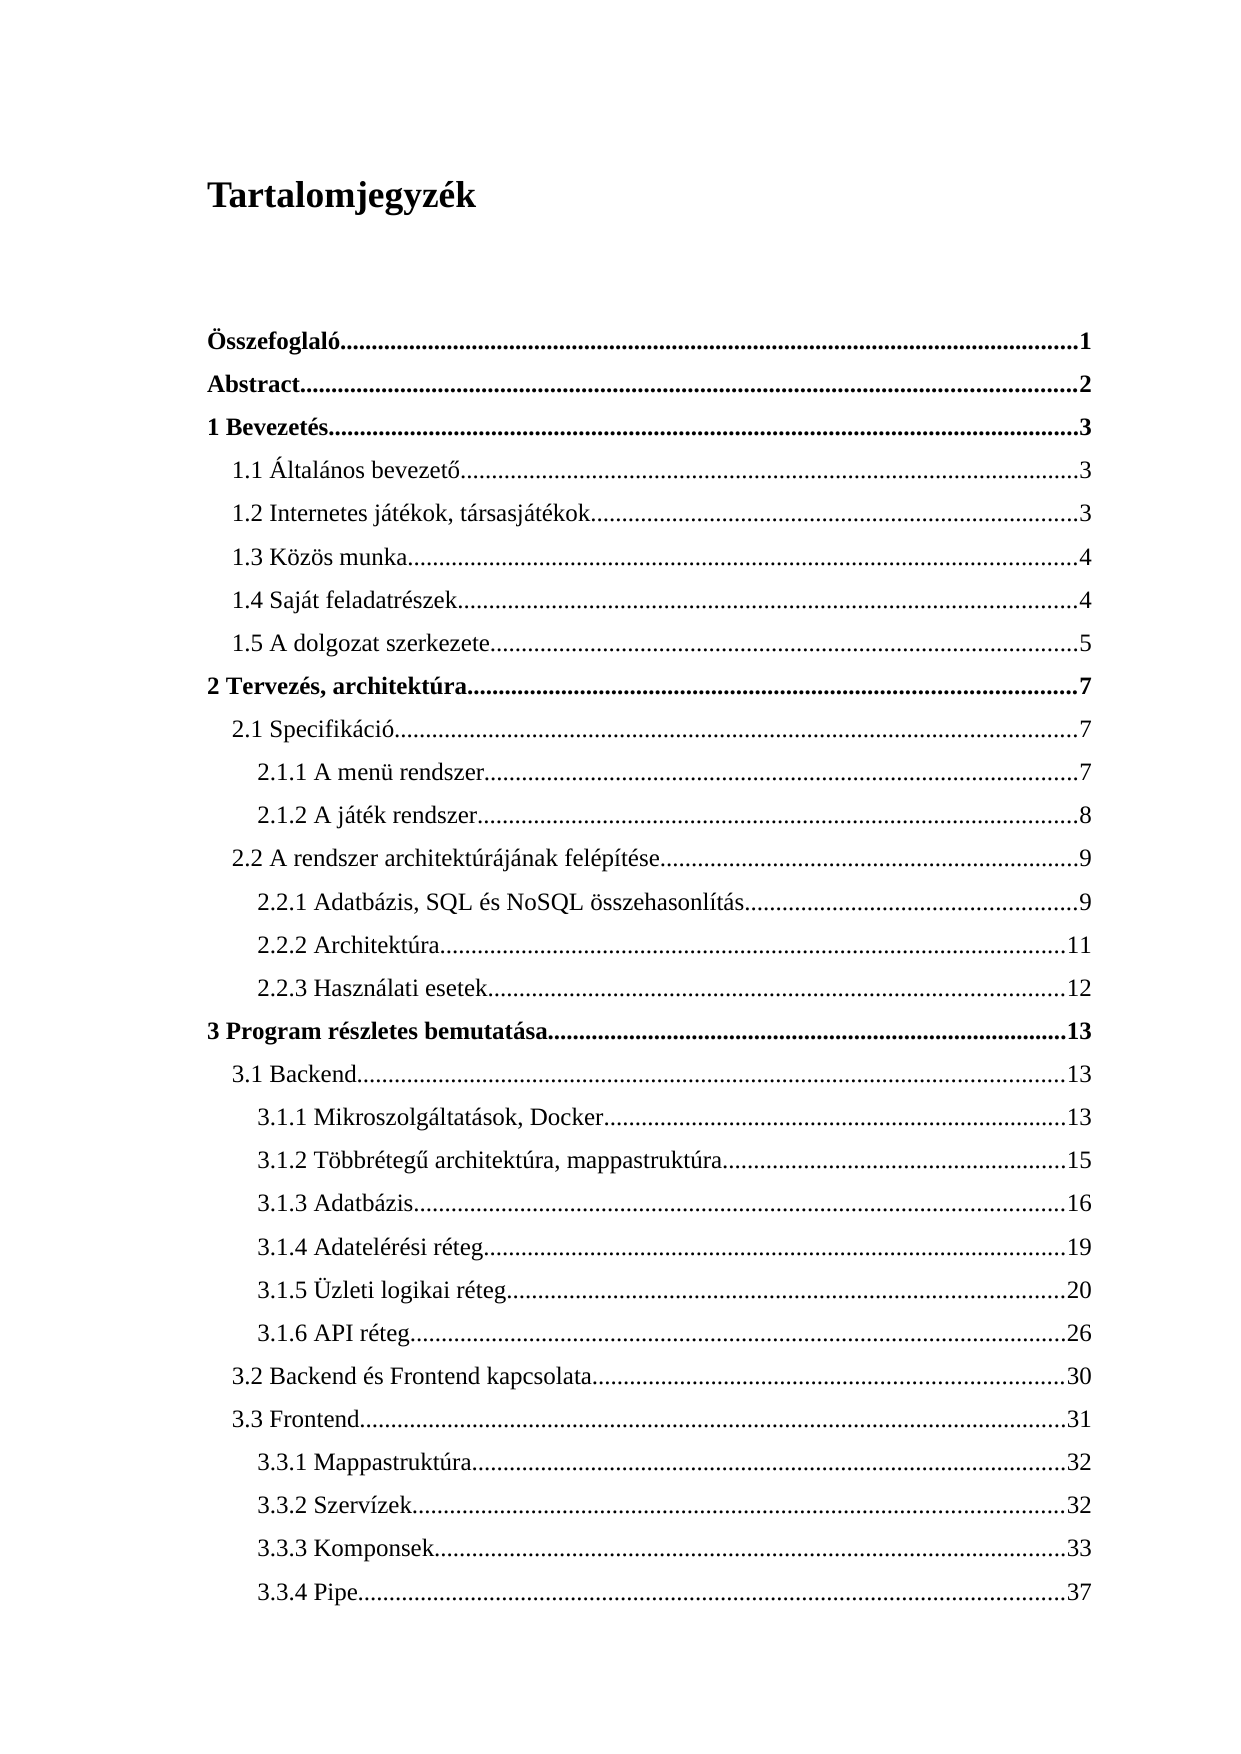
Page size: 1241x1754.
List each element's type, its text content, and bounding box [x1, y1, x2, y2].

text Tartalomjegyzék [207, 173, 1092, 216]
